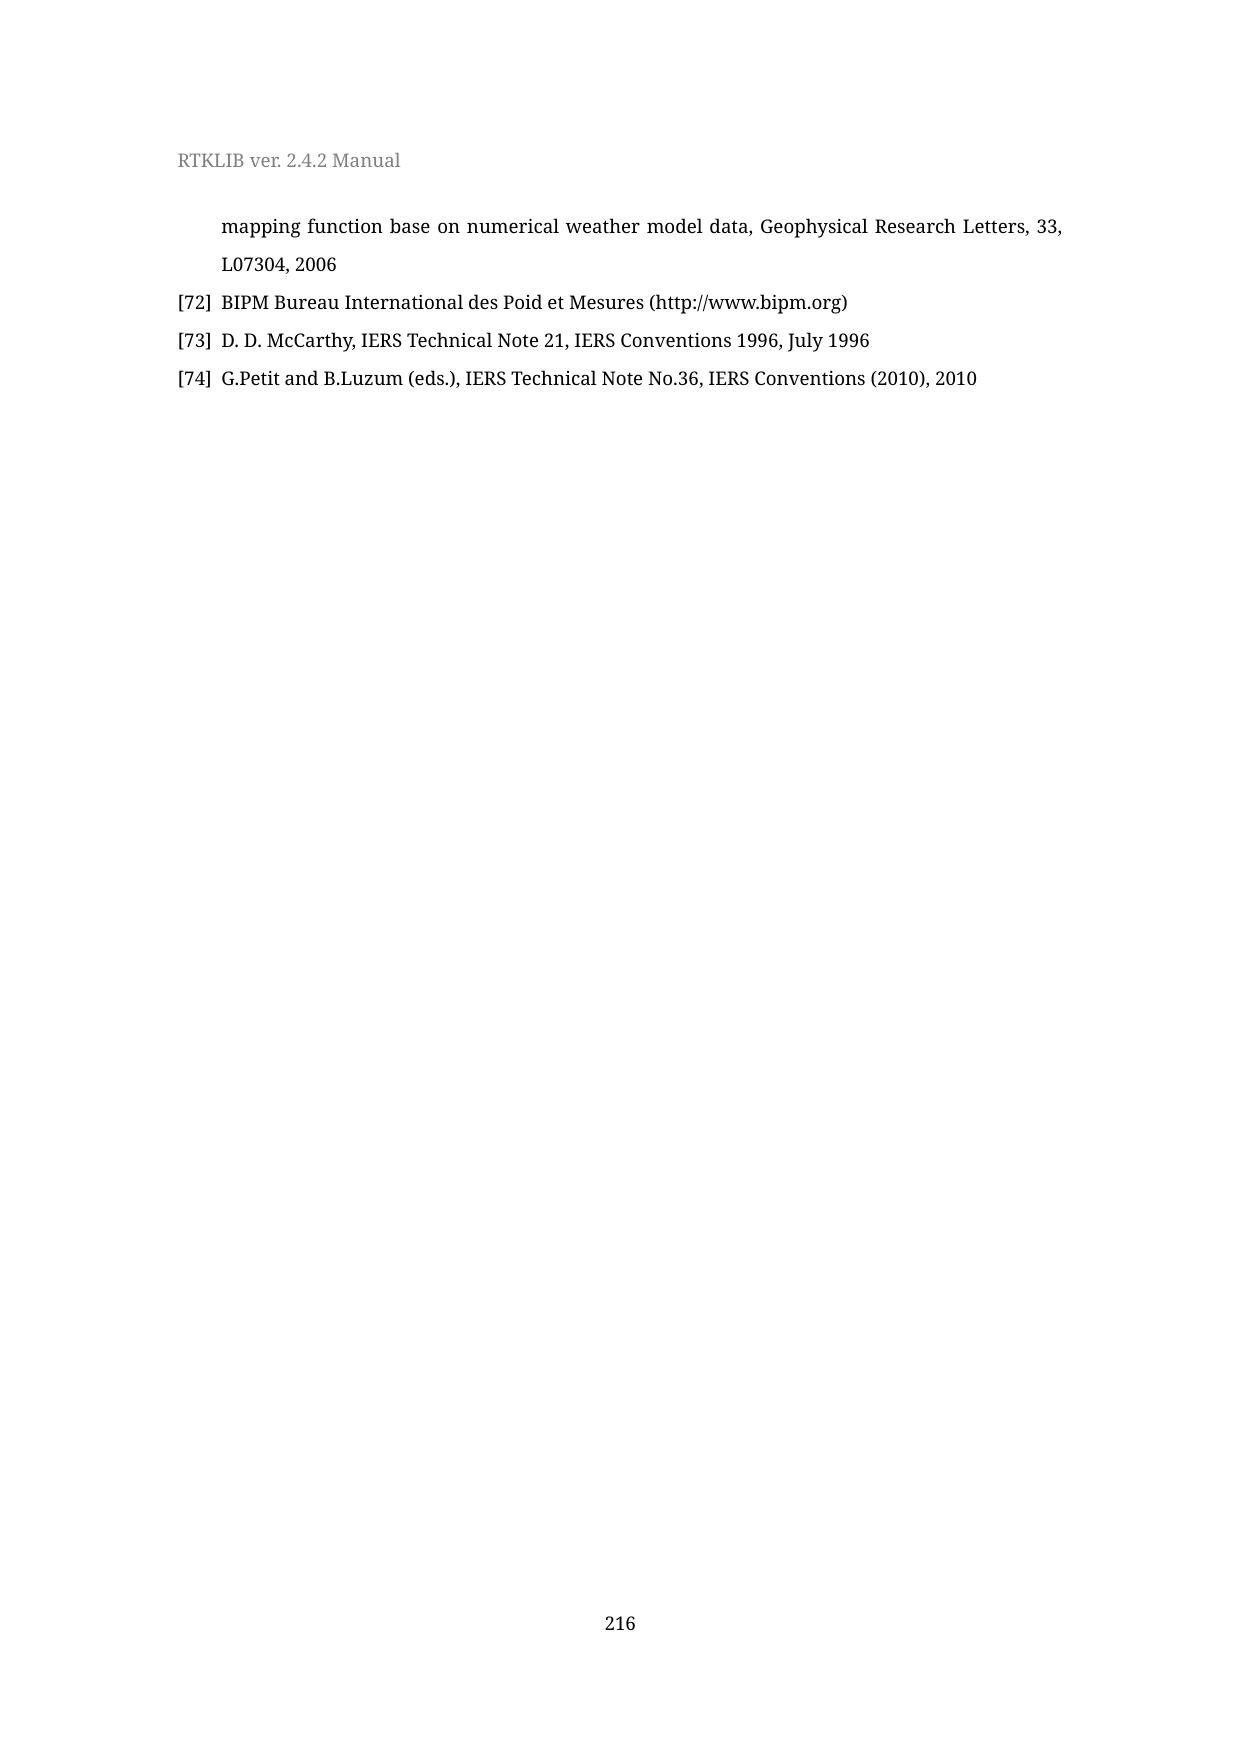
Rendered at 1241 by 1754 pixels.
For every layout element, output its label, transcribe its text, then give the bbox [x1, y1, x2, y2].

list D. D. McCarthy, IERS Technical Note 21, IERS Conventions 1996, July 1996 [177, 321, 1063, 359]
list BIPM Bureau International des Poid et Mesures (http://www.bipm.org) [177, 283, 1063, 321]
list G.Petit and B.Luzum (eds.), IERS Technical Note No.36, IERS Conventions (2010), 2010 [177, 359, 1063, 397]
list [177, 207, 1063, 283]
